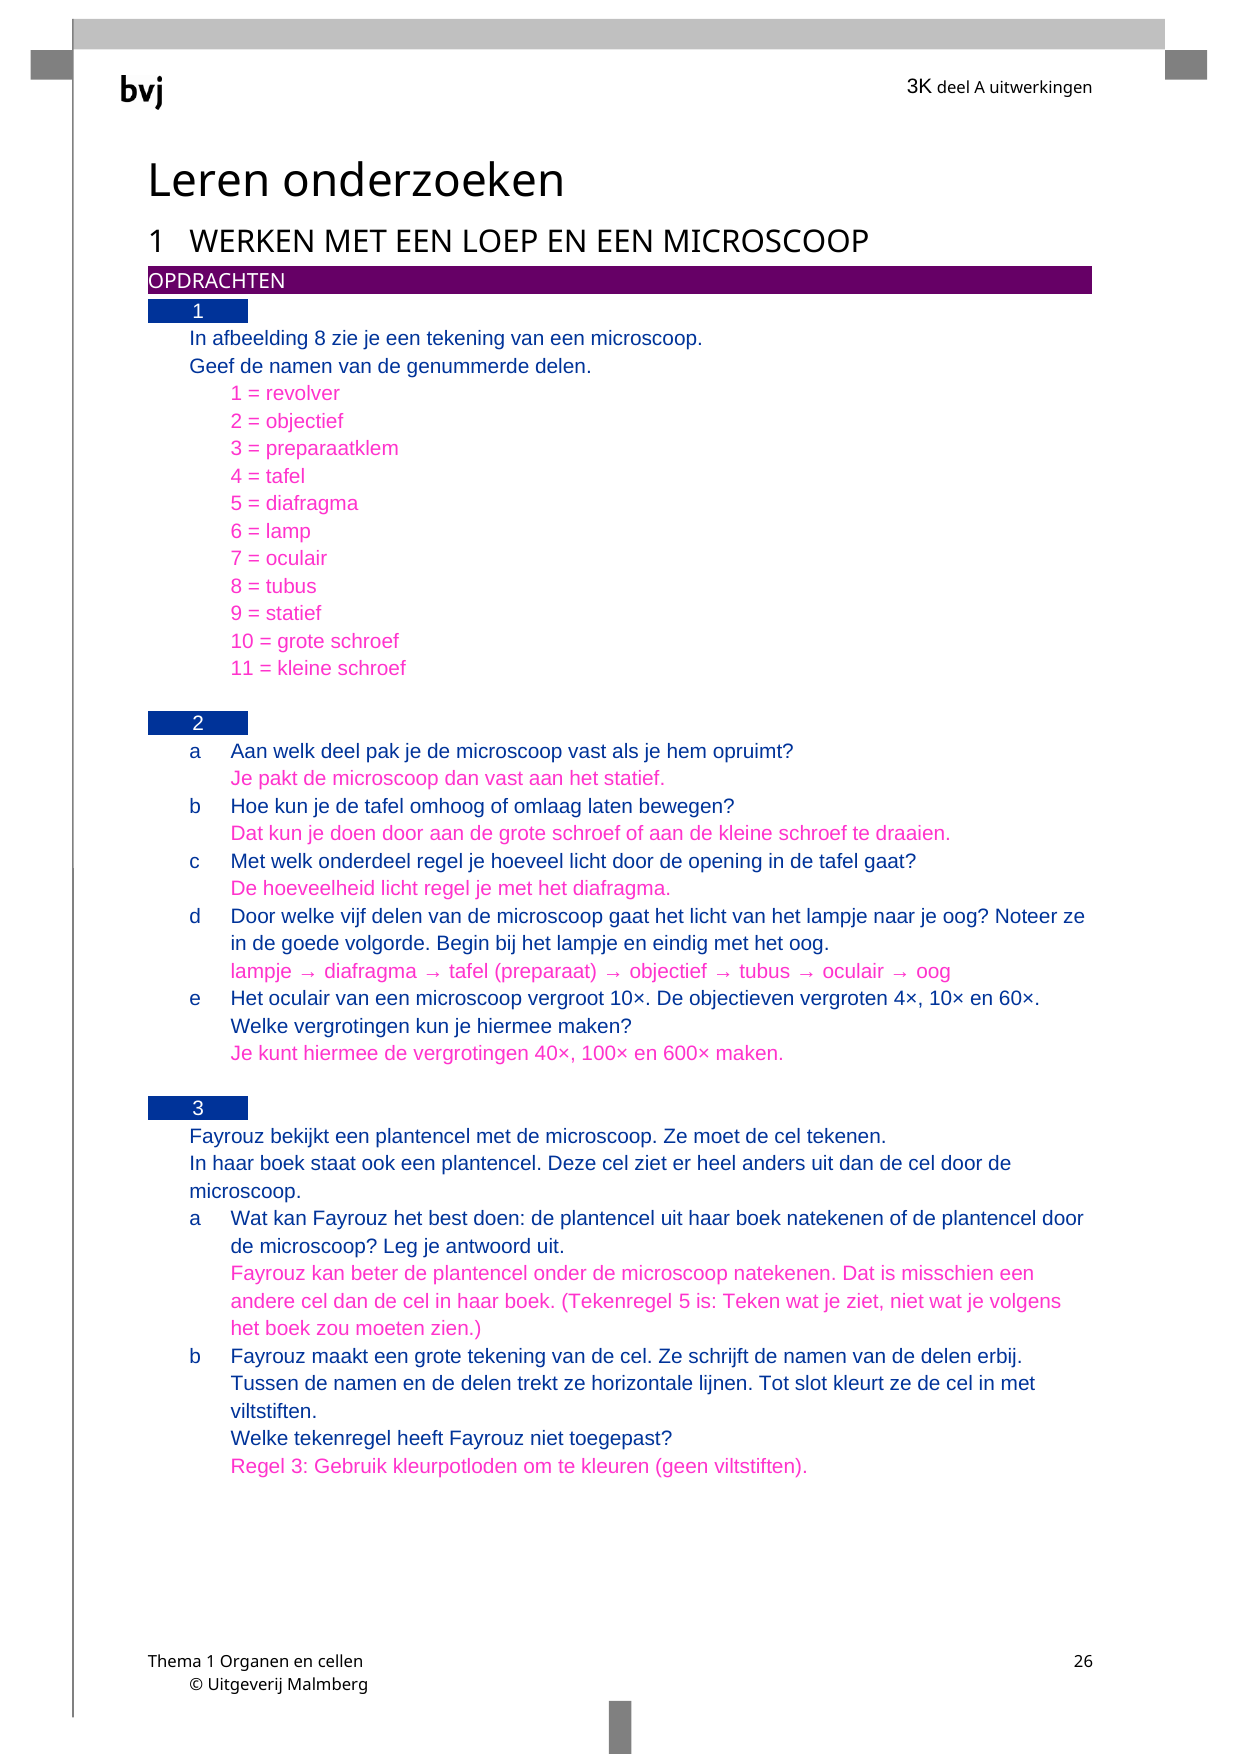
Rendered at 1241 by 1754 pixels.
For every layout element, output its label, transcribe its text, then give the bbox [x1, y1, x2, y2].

text 11 = kleine schroef [230, 656, 1092, 680]
text a Wat kan Fayrouz het best doen: de plantencel uit haar boek natekenen of de plantencel door de microscoop? Leg je antwoord uit. [189, 1206, 1092, 1258]
text b Fayrouz maakt een grote tekening van de cel. Ze schrijft de namen van de delen erbij. Tussen de namen en de delen trekt ze horizontale lijnen. Tot slot kleurt ze de cel in met viltstiften. [189, 1344, 1092, 1423]
text OPDRACHTEN [148, 266, 1092, 294]
text 10 = grote schroef [230, 629, 1092, 653]
text De hoeveelheid licht regel je met het diafragma. [230, 876, 1092, 900]
text Fayrouz kan beter de plantencel onder de microscoop natekenen. Dat is misschien een andere cel dan de cel in haar boek. (Tekenregel 5 is: Teken wat je ziet, niet wat je volgens het boek zou moeten zien.) [230, 1261, 1092, 1340]
text In afbeelding 8 zie je een tekening van een microscoop. [189, 326, 1092, 350]
text 1 WERKEN MET EEN LOEP EN EEN MICROSCOOP [148, 219, 1092, 262]
text lampje → diafragma → tafel (preparaat) → objectief → tubus → oculair → oog [230, 959, 1092, 983]
text 3 = preparaatklem [230, 436, 1092, 460]
text Fayrouz bekijkt een plantencel met de microscoop. Ze moet de cel tekenen. [189, 1124, 1092, 1148]
text 4 = tafel [230, 464, 1092, 488]
text Dat kun je doen door aan de grote schroef of aan de kleine schroef te draaien. [230, 821, 1092, 845]
text 6 = lamp [230, 519, 1092, 543]
text Regel 3: Gebruik kleurpotloden om te kleuren (geen viltstiften). [230, 1454, 1092, 1478]
text Welke vergrotingen kun je hiermee maken? [230, 1014, 1092, 1038]
text Leren onderzoeken [148, 148, 1092, 210]
text a Aan welk deel pak je de microscoop vast als je hem opruimt? [189, 739, 1092, 763]
text 3 [148, 1096, 248, 1120]
picture [121, 75, 162, 110]
text e Het oculair van een microscoop vergroot 10×. De objectieven vergroten 4×, 10× en 60×. [189, 986, 1092, 1010]
text b Hoe kun je de tafel omhoog of omlaag laten bewegen? [189, 794, 1092, 818]
text 2 = objectief [230, 409, 1092, 433]
text Welke tekenregel heeft Fayrouz niet toegepast? [230, 1426, 1092, 1450]
text Geef de namen van de genummerde delen. [189, 354, 1092, 378]
text 8 = tubus [230, 574, 1092, 598]
text 1 = revolver [230, 381, 1092, 405]
text 5 = diafragma [230, 491, 1092, 515]
text 1 [148, 299, 248, 323]
text 7 = oculair [230, 546, 1092, 570]
text Je kunt hiermee de vergrotingen 40×, 100× en 600× maken. [230, 1041, 1092, 1065]
text c Met welk onderdeel regel je hoeveel licht door de opening in de tafel gaat? [189, 849, 1092, 873]
text 2 [148, 711, 248, 735]
text In haar boek staat ook een plantencel. Deze cel ziet er heel anders uit dan de cel door de microscoop. [189, 1151, 1092, 1203]
text 9 = statief [230, 601, 1092, 625]
text Je pakt de microscoop dan vast aan het statief. [230, 766, 1092, 790]
text d Door welke vijf delen van de microscoop gaat het licht van het lampje naar je oog? Noteer ze in de goede volgorde. Begin bij het lampje en eindig met het oog. [189, 904, 1092, 955]
